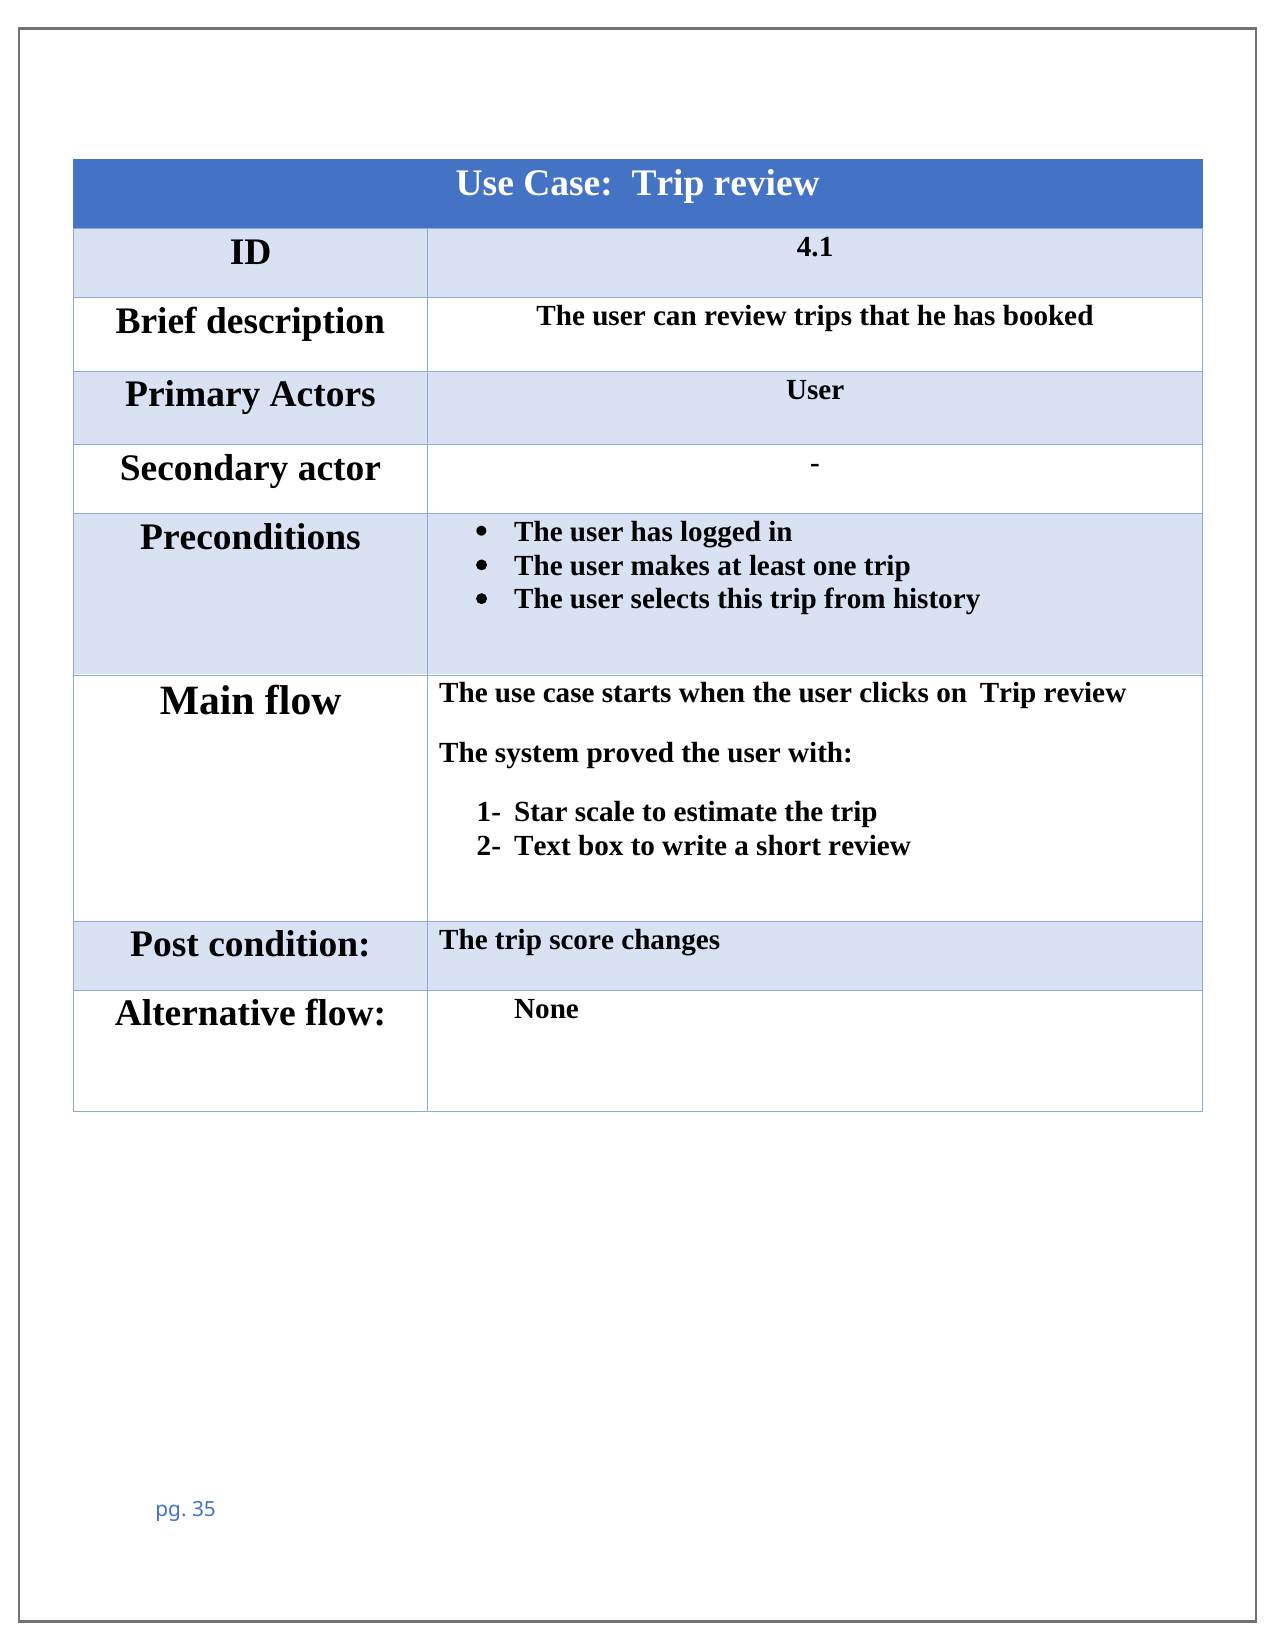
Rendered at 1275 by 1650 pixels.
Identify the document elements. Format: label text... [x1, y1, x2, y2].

table_cell ID [74, 229, 427, 297]
table_cell Secondary actor [74, 445, 427, 513]
table_cell Main flow [74, 676, 427, 921]
table_cell - [428, 445, 1202, 513]
table_cell 4.1 [428, 229, 1202, 297]
table_cell Post condition: [74, 922, 427, 990]
table_cell Brief description [74, 298, 427, 371]
table_cell The trip score changes [428, 922, 1202, 990]
table_cell Preconditions [74, 514, 427, 674]
table_header Use Case: Trip review [74, 160, 1202, 228]
table_cell None [428, 991, 1202, 1111]
table_cell User [428, 372, 1202, 444]
table_cell The use case starts when the user clicks on Trip review The system proved the user with: Star scale to estimate the trip Text box to write a short review [428, 676, 1202, 921]
table_cell The user can review trips that he has booked [428, 298, 1202, 371]
table_cell Alternative flow: [74, 991, 427, 1111]
table_cell The user has logged in The user makes at least one trip The user selects this trip from history [428, 514, 1202, 674]
table_cell Primary Actors [74, 372, 427, 444]
